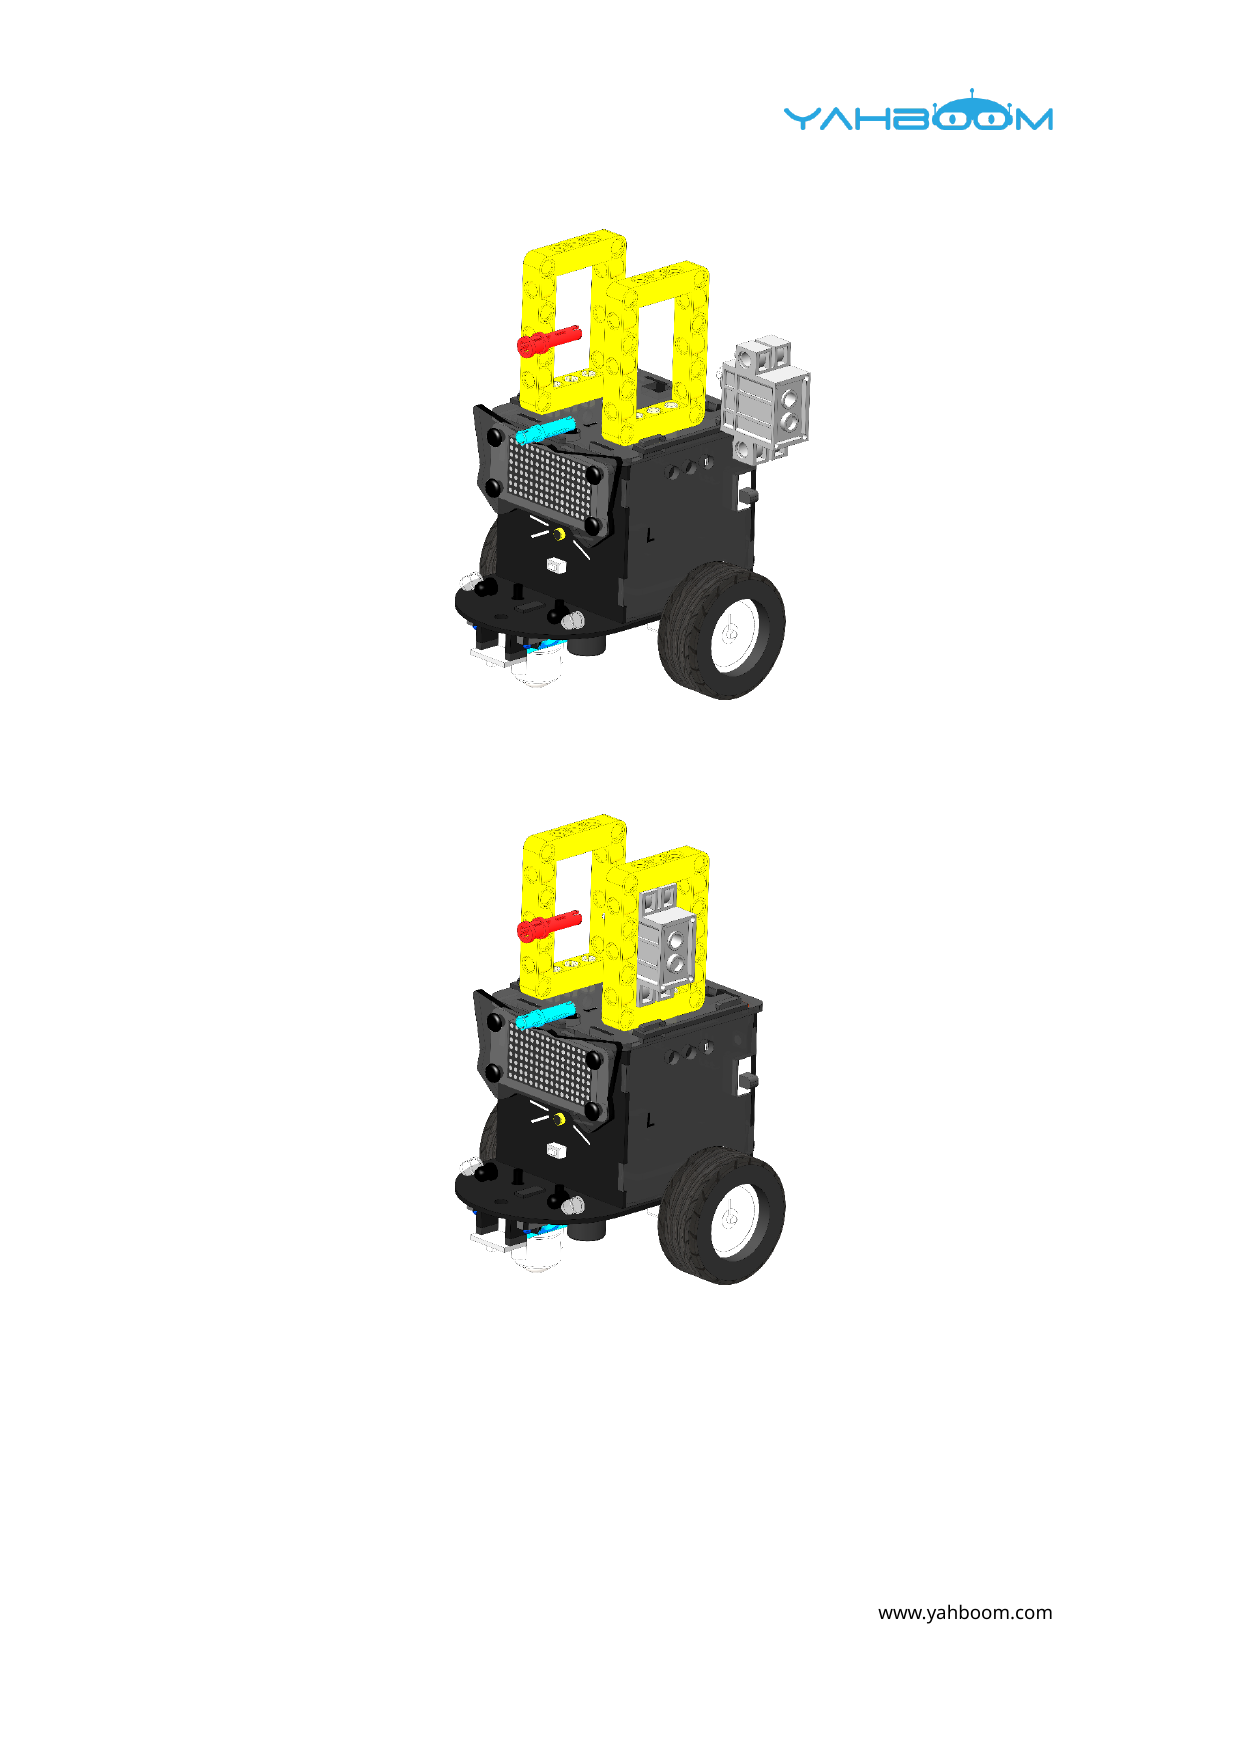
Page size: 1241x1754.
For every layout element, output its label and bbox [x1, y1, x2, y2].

picture [187, 744, 1053, 1305]
picture [187, 159, 1053, 720]
picture [784, 88, 1053, 130]
